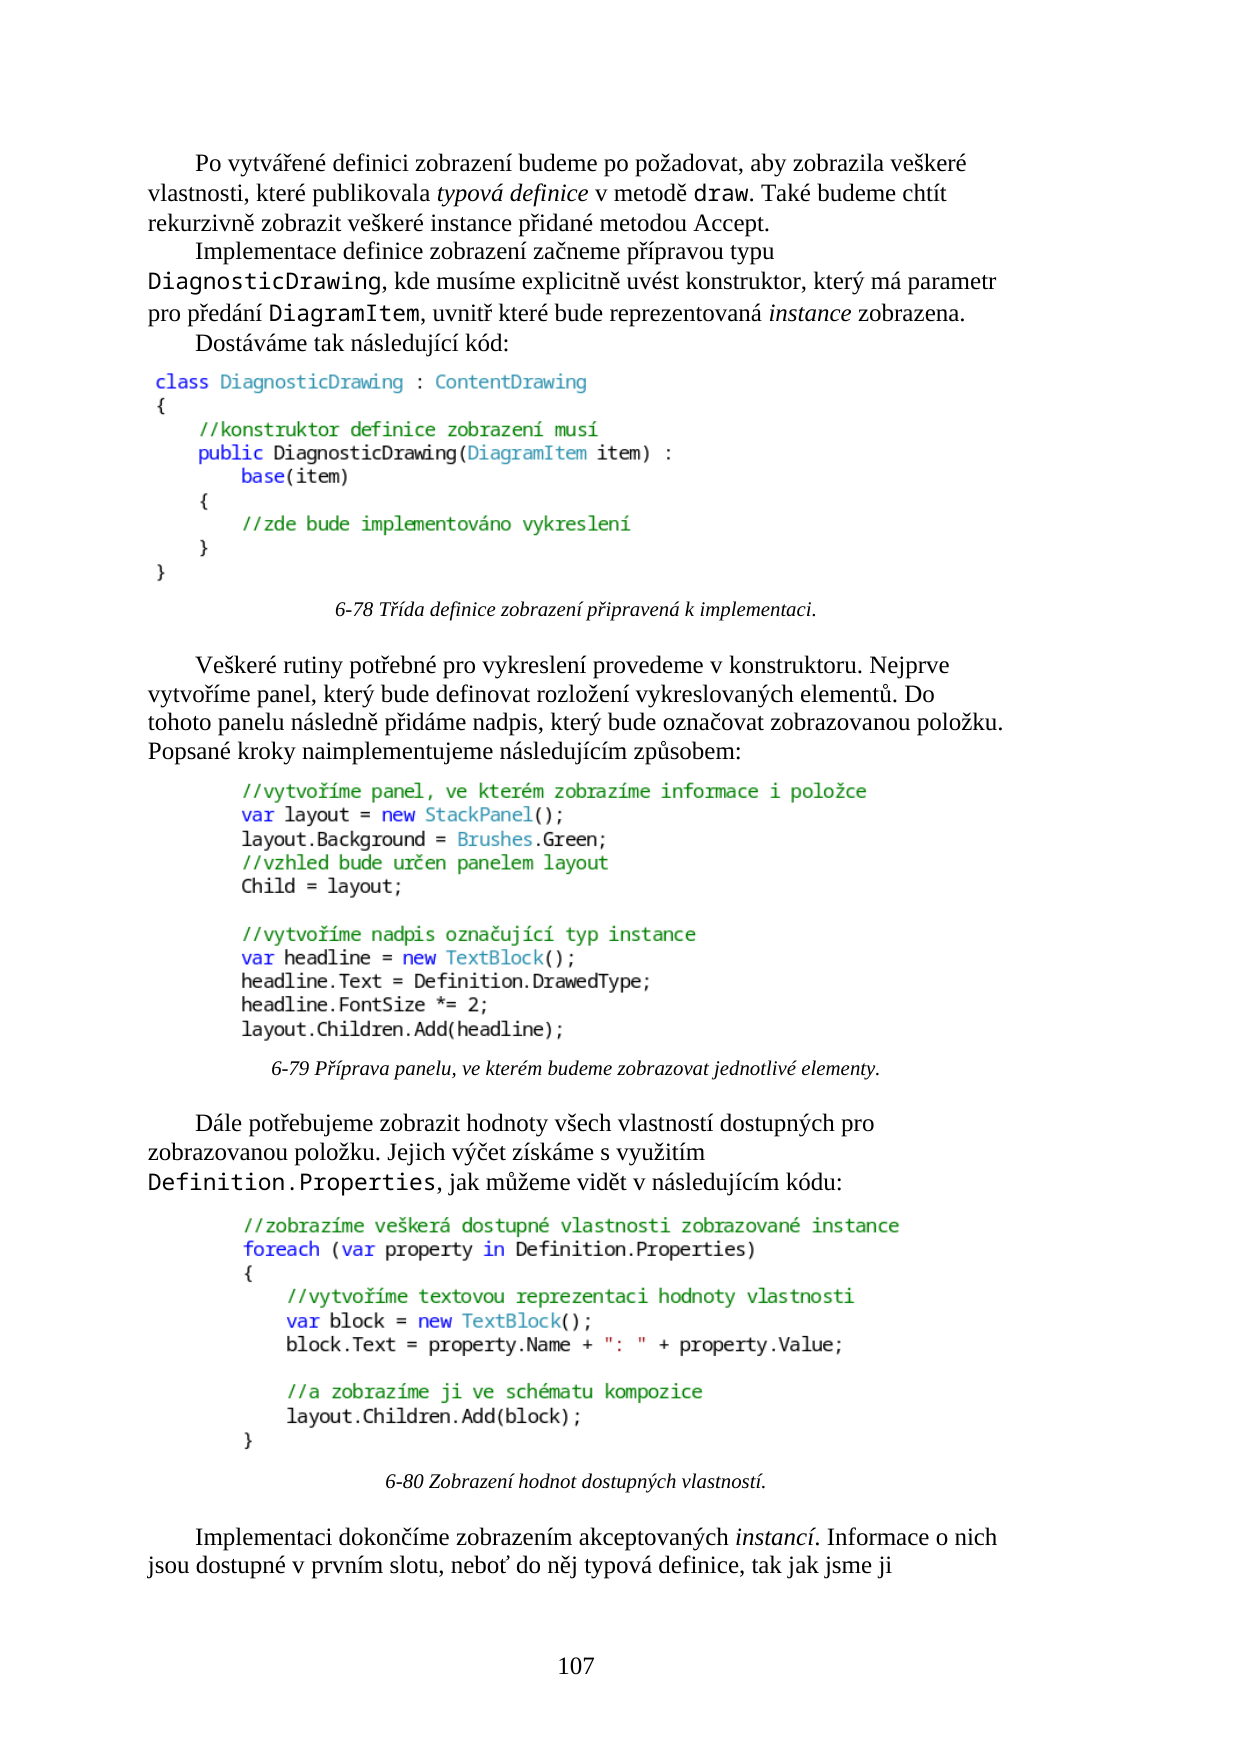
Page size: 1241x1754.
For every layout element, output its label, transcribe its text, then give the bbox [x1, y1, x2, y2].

text Implementace definice zobrazení začneme přípravou typu DiagnosticDrawing, kde musíme explicitně uvést konstruktor, který má parametr pro předání DiagramItem, uvnitř které bude reprezentovaná instance zobrazena. [148, 236, 1004, 328]
text Po vytvářené definici zobrazení budeme po požadovat, aby zobrazila veškeré vlastnosti, které publikovala typová definice v metodě draw. Také budeme chtít rekurzivně zobrazit veškeré instance přidané metodou Accept. [148, 148, 1004, 236]
text Dostáváme tak následující kód: [148, 328, 1004, 356]
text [148, 1522, 1004, 1579]
text Dále potřebujeme zobrazit hodnoty všech vlastností dostupných pro zobrazovanou položku. Jejich výčet získáme s využitím Definition.Properties, jak můžeme vidět v následujícím kódu: [148, 1108, 1004, 1197]
text Veškeré rutiny potřebné pro vykreslení provedeme v konstruktoru. Nejprve vytvoříme panel, který bude definovat rozložení vykreslovaných elementů. Do tohoto panelu následně přidáme nadpis, který bude označovat zobrazovanou položku. Popsané kroky naimplementujeme následujícím způsobem: [148, 650, 1004, 765]
